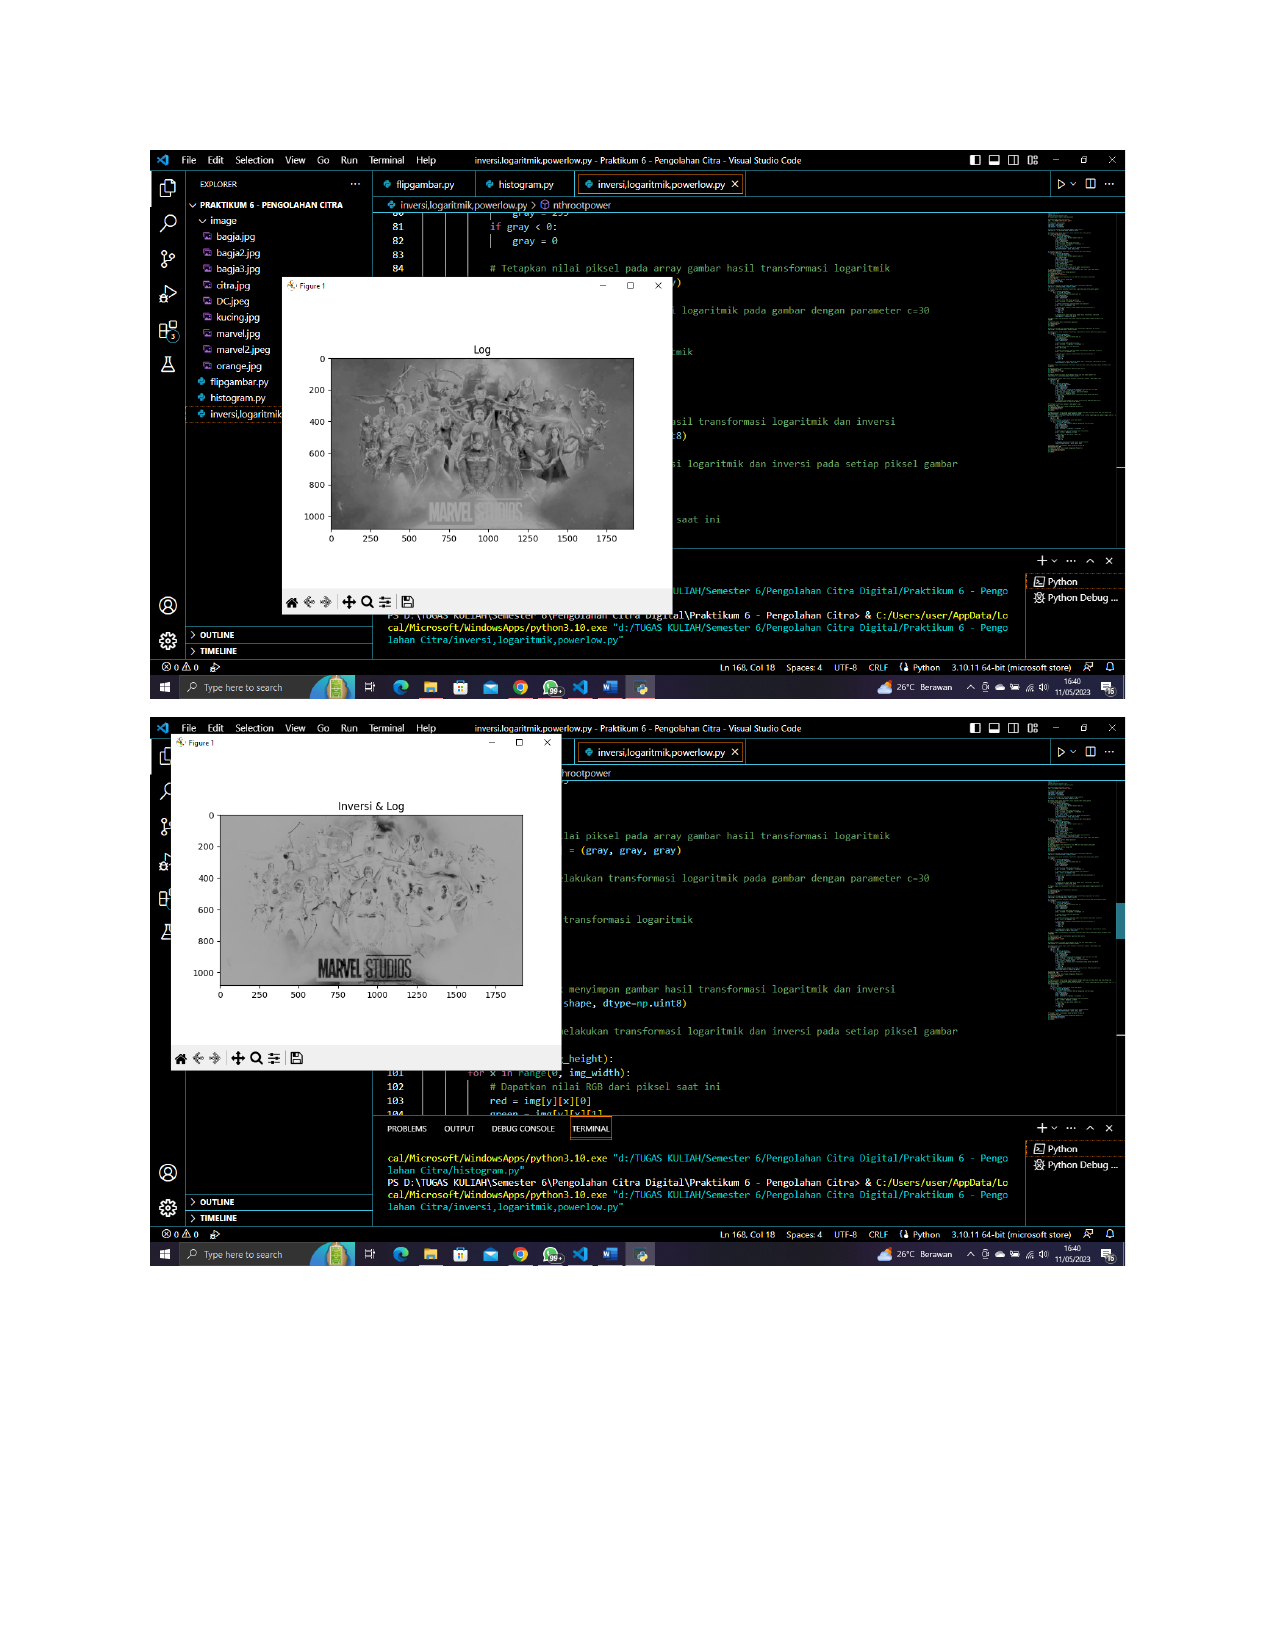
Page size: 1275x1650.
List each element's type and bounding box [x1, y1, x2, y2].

picture [150, 150, 1125, 699]
picture [150, 717, 1125, 1266]
